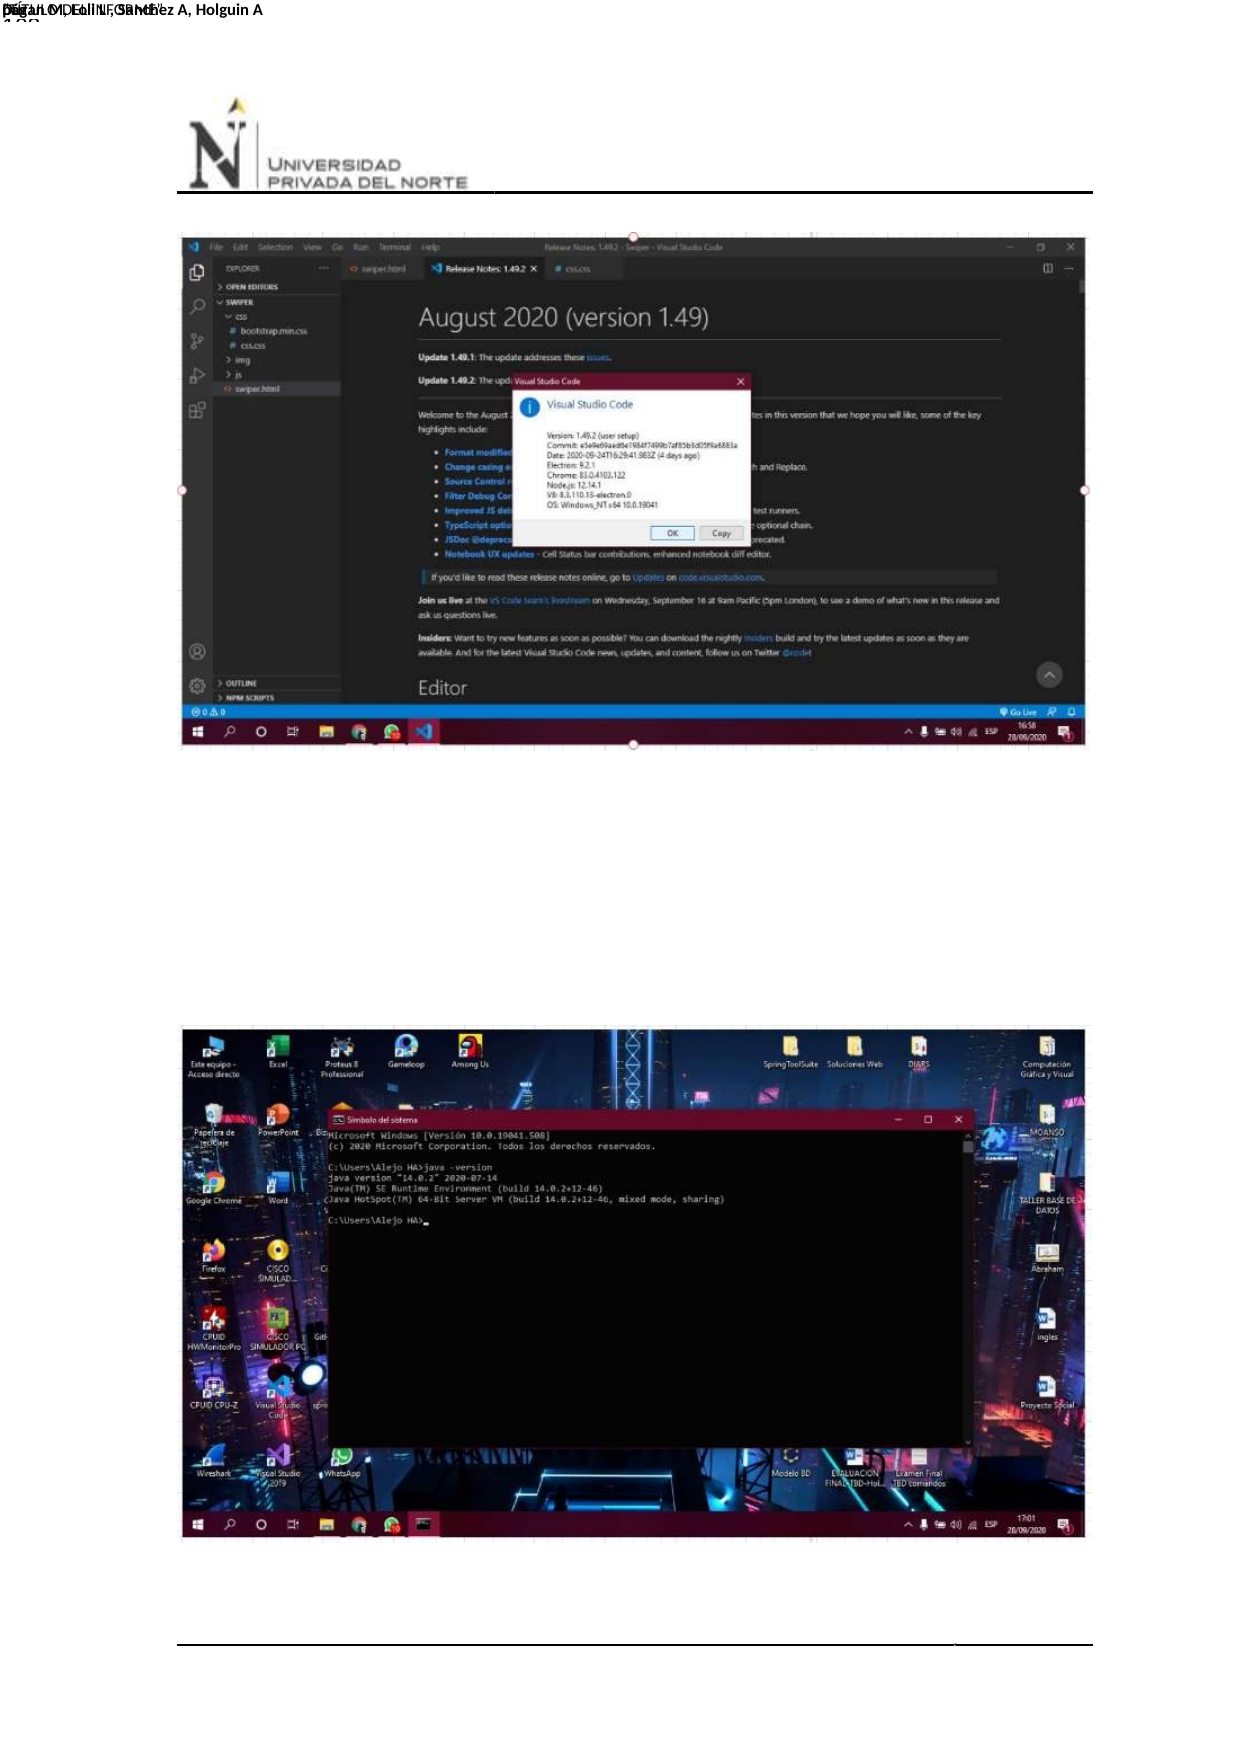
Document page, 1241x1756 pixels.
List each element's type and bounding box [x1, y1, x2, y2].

picture [177, 1025, 1092, 1543]
picture [177, 232, 1090, 751]
picture [188, 95, 469, 191]
